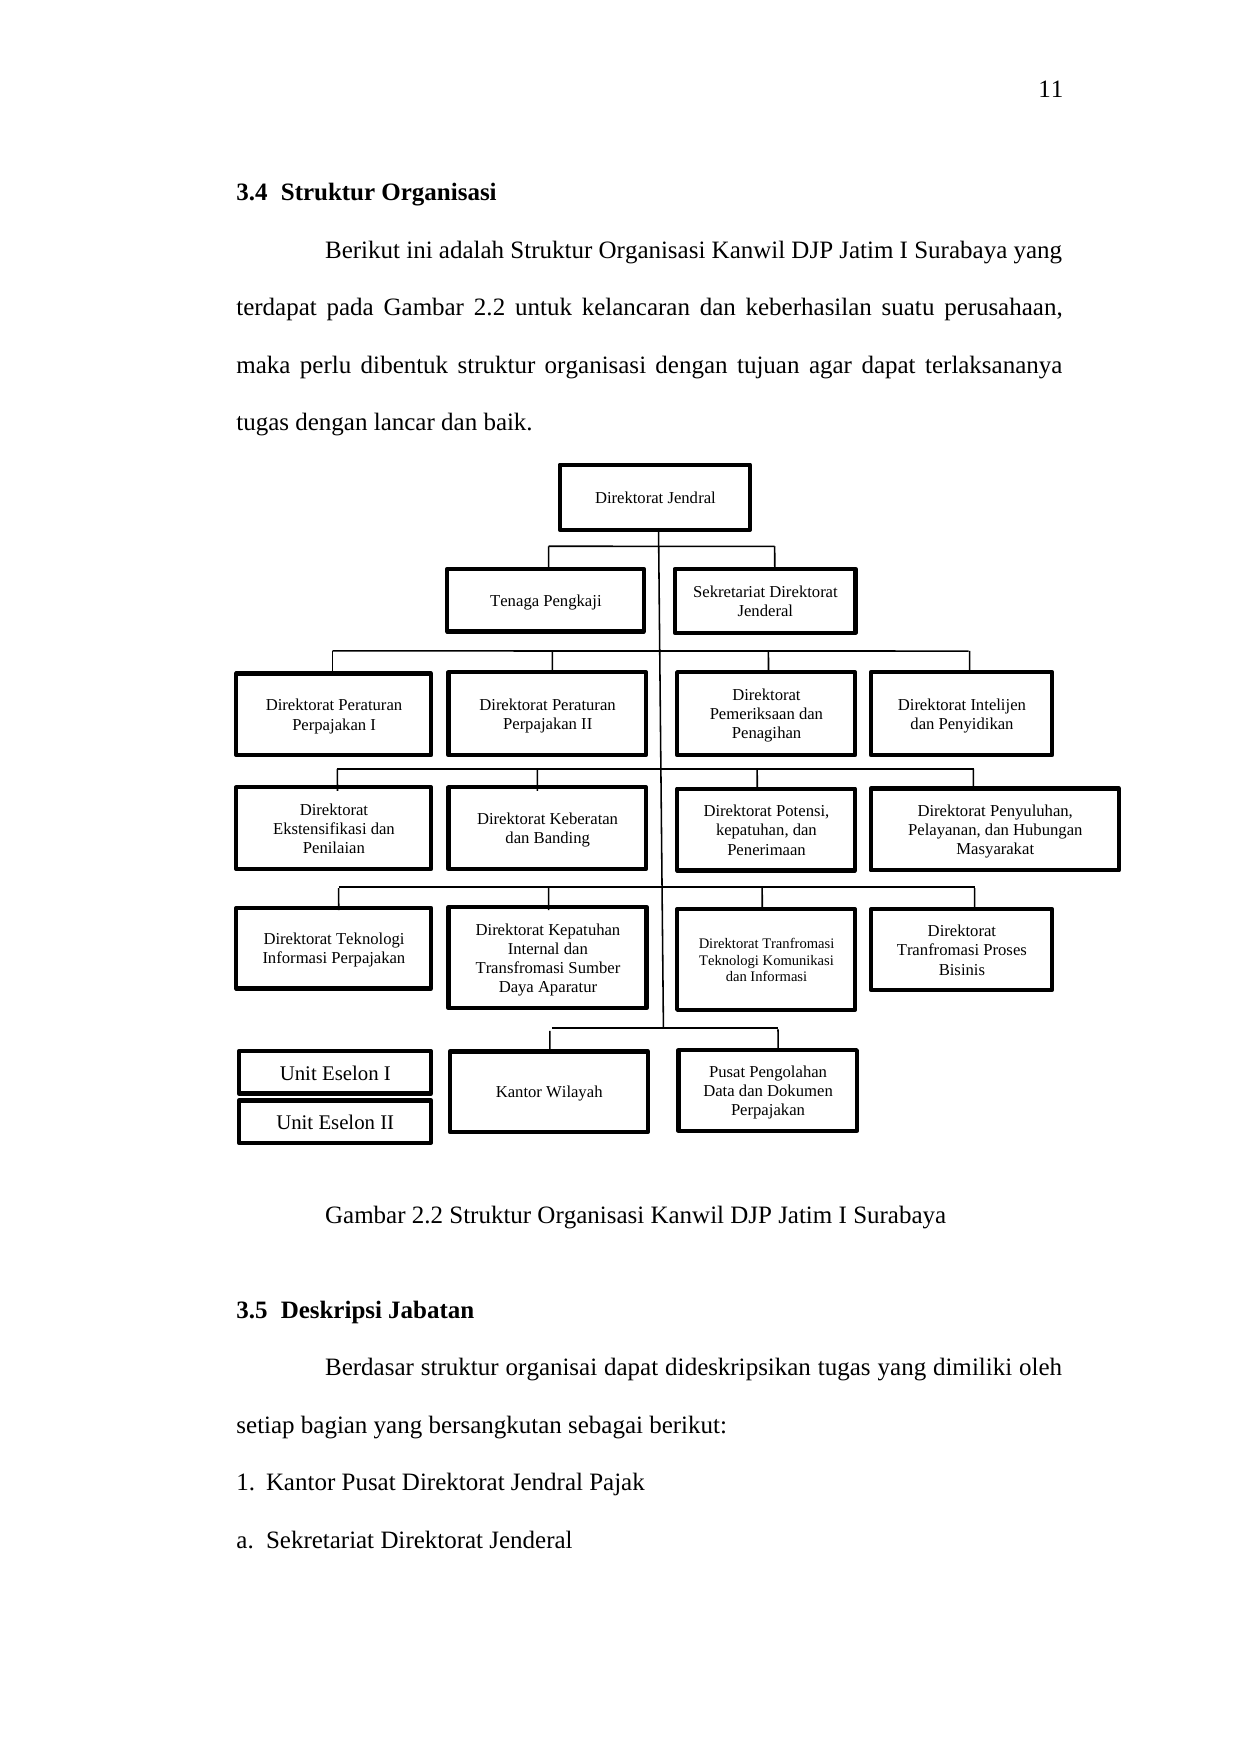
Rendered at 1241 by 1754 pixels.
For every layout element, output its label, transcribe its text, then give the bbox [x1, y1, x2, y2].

text Gambar 2.2 Struktur Organisasi Kanwil DJP Jatim I Surabaya [236, 1200, 1063, 1228]
text Berikut ini adalah Struktur Organisasi Kanwil DJP Jatim I Surabaya yang terdapat pada Gambar 2.2 untuk kelancaran dan keberhasilan suatu perusahaan, maka perlu dibentuk struktur organisasi dengan tujuan agar dapat terlaksananya tugas dengan lancar dan baik. [236, 235, 1063, 436]
text Berdasar struktur organisai dapat dideskripsikan tugas yang dimiliki oleh setiap bagian yang bersangkutan sebagai berikut: [236, 1352, 1063, 1438]
list Sekretariat Direktorat Jenderal [236, 1525, 1063, 1553]
subtitle Struktur Organisasi [236, 177, 1063, 206]
subtitle Deskripsi Jabatan [236, 1295, 1063, 1323]
list Kantor Pusat Direktorat Jendral Pajak [236, 1467, 1063, 1496]
